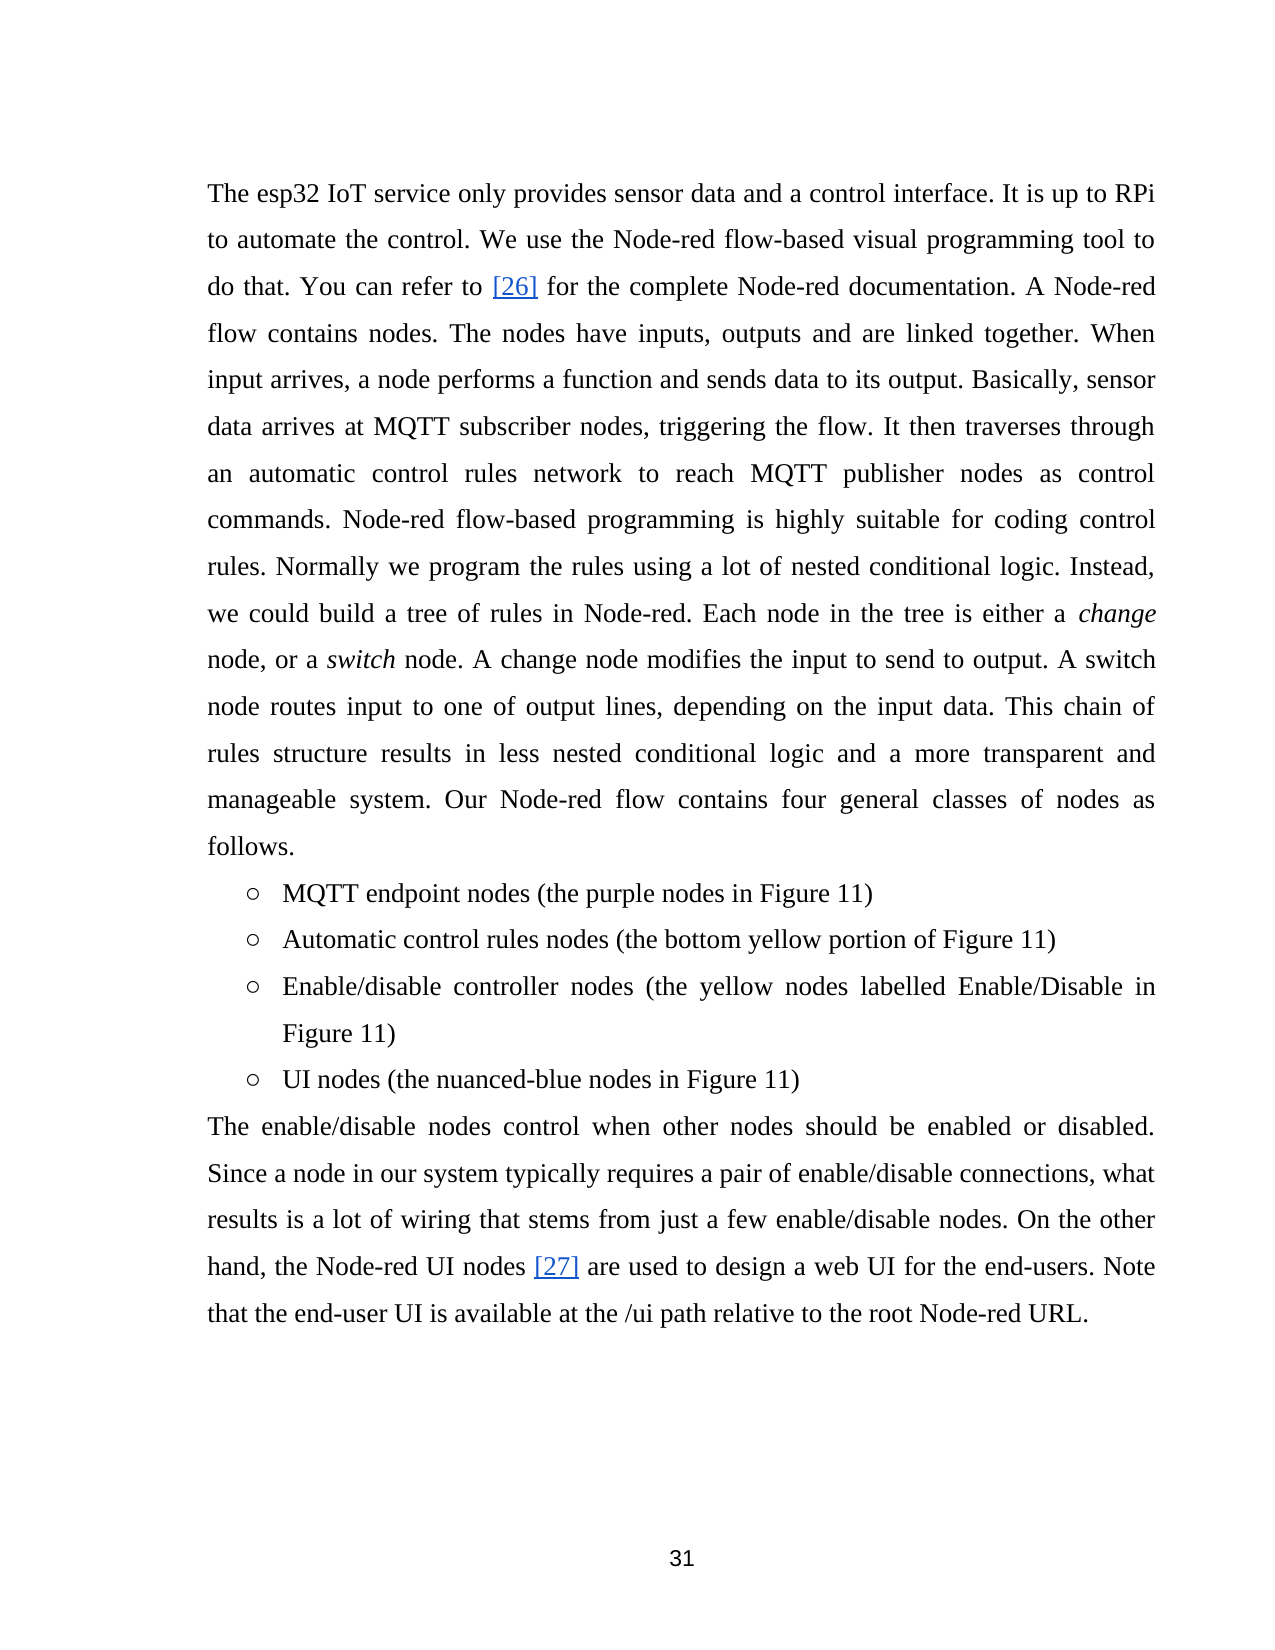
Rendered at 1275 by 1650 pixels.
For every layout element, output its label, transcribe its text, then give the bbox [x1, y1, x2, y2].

list MQTT endpoint nodes (the purple nodes in Figure 11) [244, 877, 1157, 908]
text The enable/disable nodes control when other nodes should be enabled or disabled. Since a node in our system typically requires a pair of enable/disable connections, what results is a lot of wiring that stems from just a few enable/disable nodes. On the other hand, the Node-red UI nodes [27] are used to design a web UI for the end-users. Note that the end-user UI is available at the /ui path relative to the root Node-red URL. [207, 1110, 1157, 1328]
list Enable/disable controller nodes (the yellow nodes labelled Enable/Disable in Figure 11) [244, 970, 1157, 1048]
list Automatic control rules nodes (the bottom yellow portion of Figure 11) [244, 924, 1157, 955]
list UI nodes (the nuanced-blue nodes in Figure 11) [244, 1064, 1157, 1095]
text The esp32 IoT service only provides sensor data and a control interface. It is up to RPi to automate the control. We use the Node-red flow-based visual programming tool to do that. You can refer to [26] for the complete Node-red documentation. A Node-red flow contains nodes. The nodes have inputs, outputs and are linked together. When input arrives, a node performs a function and sends data to its output. Basically, sensor data arrives at MQTT subscriber nodes, triggering the flow. It then traverses through an automatic control rules network to reach MQTT publisher nodes as control commands. Node-red flow-based programming is highly suitable for coding control rules. Normally we program the rules using a lot of nested conditional logic. Instead, we could build a tree of rules in Node-red. Each node in the tree is either a change node, or a switch node. A change node modifies the input to send to output. A switch node routes input to one of output lines, depending on the input data. This chain of rules structure results in less nested conditional logic and a more transparent and manageable system. Our Node-red flow contains four general classes of nodes as follows. [207, 177, 1157, 861]
